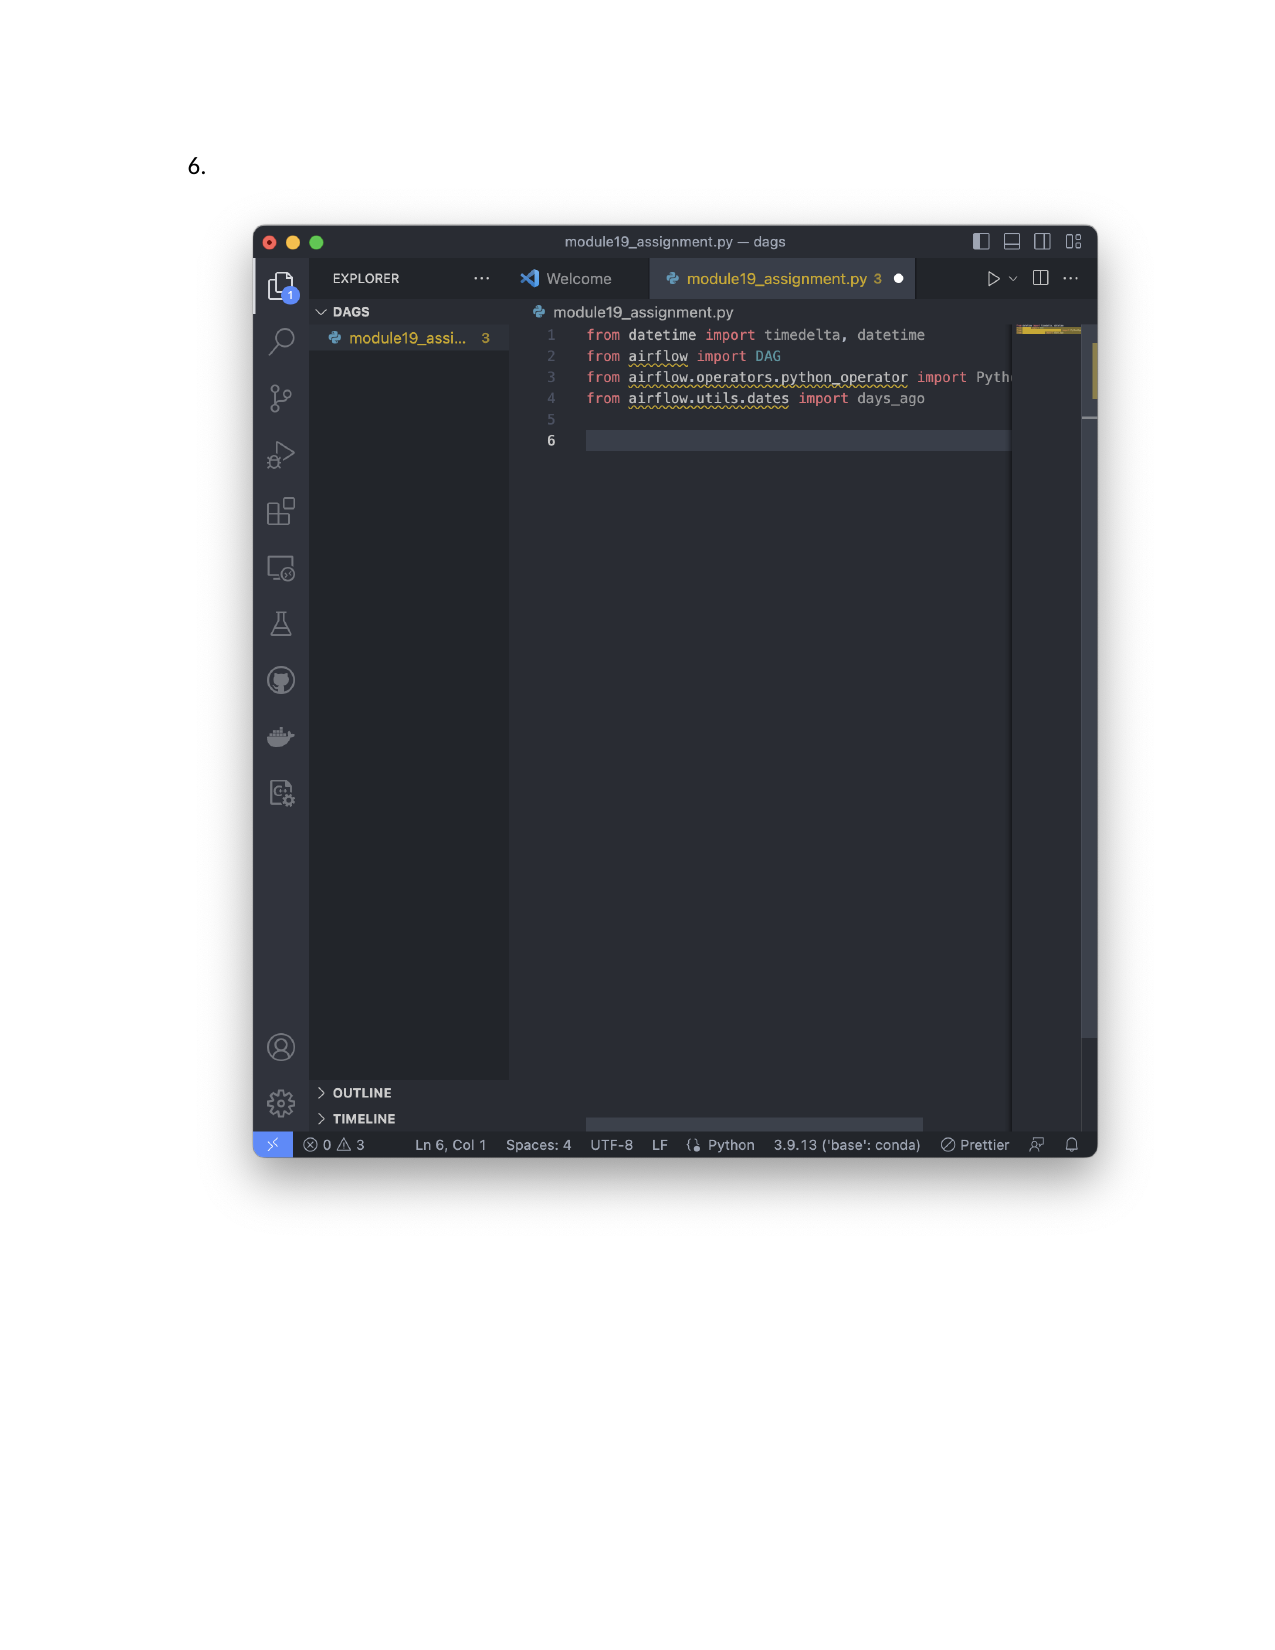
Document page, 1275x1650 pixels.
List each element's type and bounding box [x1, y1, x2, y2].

picture [187, 180, 1163, 1244]
